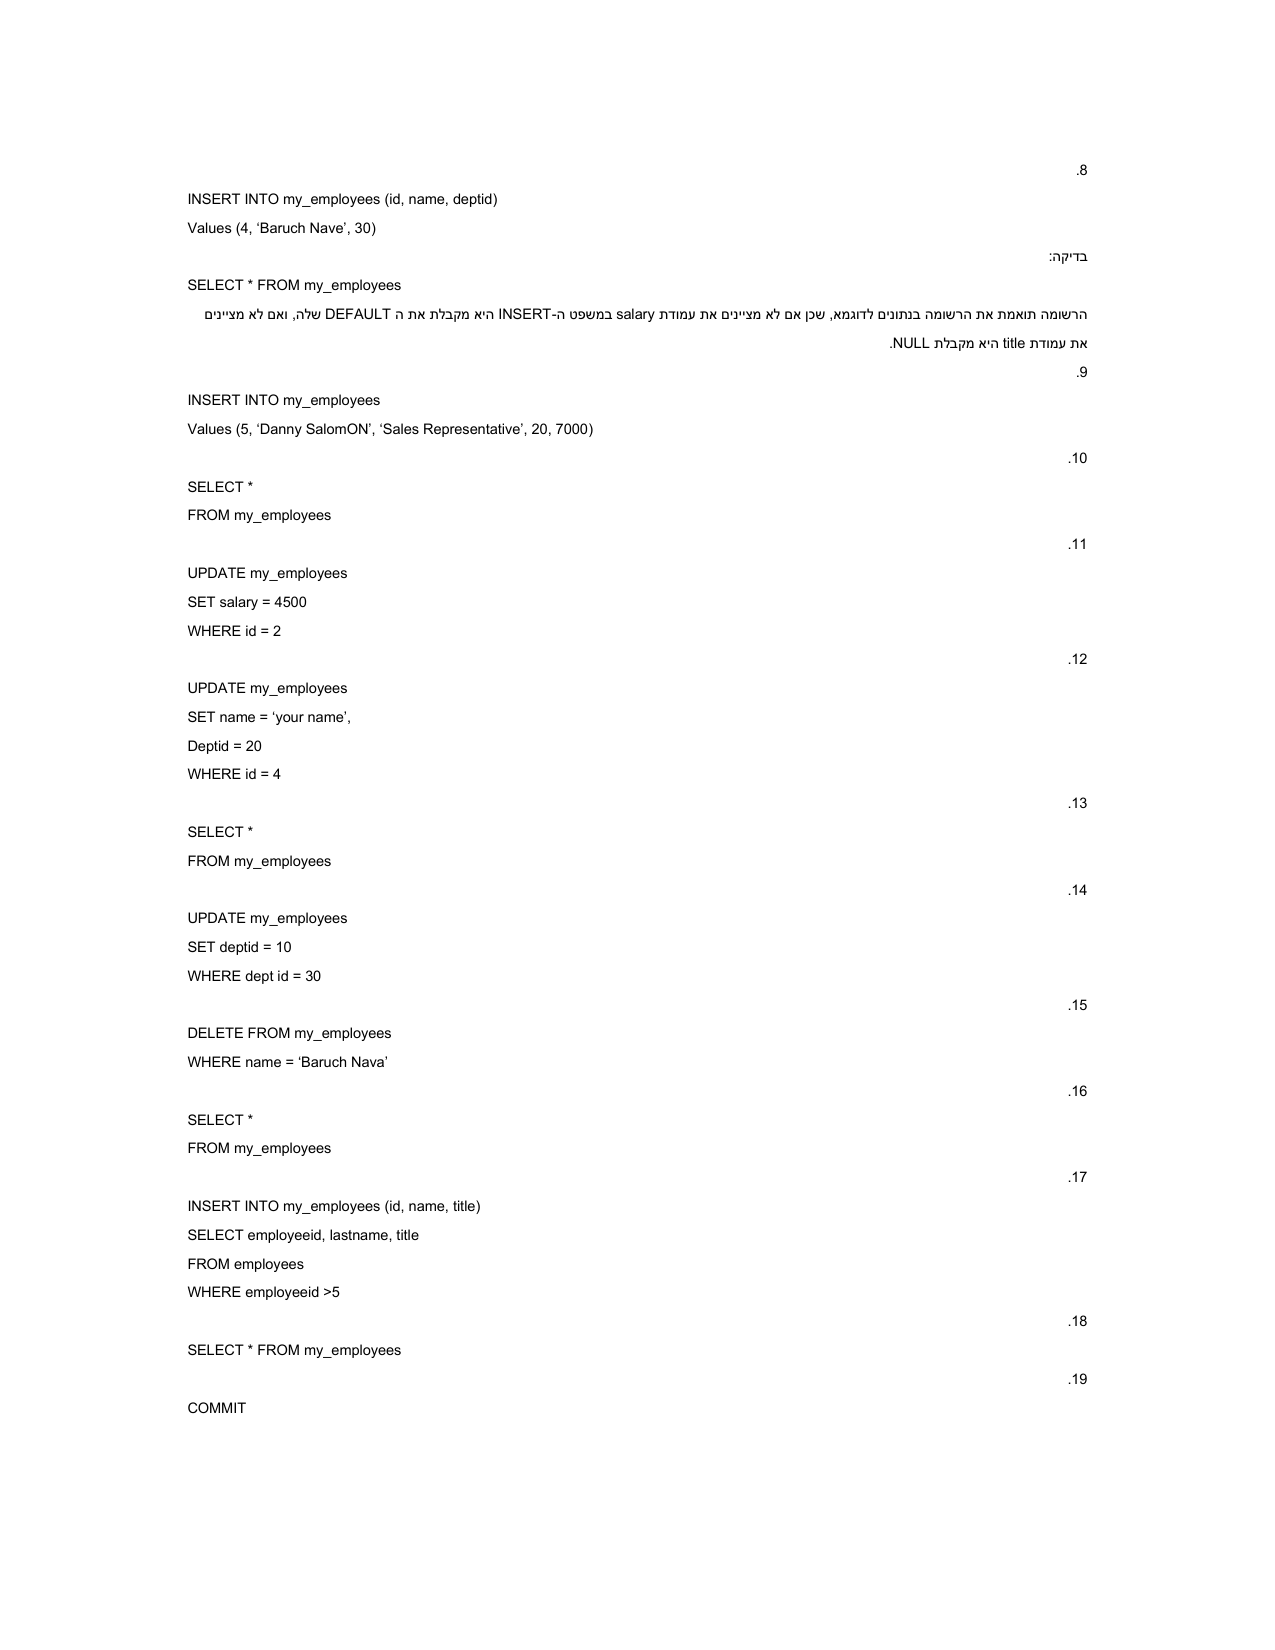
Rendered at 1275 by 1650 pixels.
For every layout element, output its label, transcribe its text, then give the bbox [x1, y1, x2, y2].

text DELETE FROM my_employees [187, 1013, 1087, 1042]
text SELECT * [187, 812, 1087, 841]
text WHERE name = ‘Baruch Nava’ [187, 1042, 1087, 1071]
text 11. [187, 524, 1088, 553]
text INSERT INTO my_employees (id, name, deptid) [187, 179, 1087, 208]
text WHERE employeeid >5 [187, 1272, 1087, 1301]
text INSERT INTO my_employees (id, name, title) [187, 1186, 1087, 1215]
text 8. [187, 150, 1088, 179]
text SET deptid = 10 [187, 927, 1087, 956]
text 18. [187, 1301, 1088, 1330]
text 9. [187, 351, 1088, 380]
text 14. [187, 869, 1088, 898]
text SELECT * FROM my_employees [187, 1330, 1087, 1359]
text 10. [187, 438, 1088, 467]
text 16. [187, 1071, 1088, 1099]
text Values (5, ‘Danny SalomON’, ‘Sales Representative’, 20, 7000) [187, 409, 1087, 438]
text UPDATE my_employees [187, 668, 1087, 697]
text 13. [187, 783, 1088, 812]
text WHERE id = 4 [187, 754, 1087, 783]
text SET salary = 4500 [187, 582, 1087, 610]
text Values (4, ‘Baruch Nave’, 30) [187, 208, 1087, 236]
text Deptid = 20 [187, 726, 1087, 754]
text WHERE dept id = 30 [187, 956, 1087, 984]
text בדיקה: [187, 236, 1088, 265]
text COMMIT [187, 1387, 1087, 1416]
text SELECT employeeid, lastname, title [187, 1215, 1087, 1243]
text FROM employees [187, 1243, 1087, 1272]
text SELECT * FROM my_employees [187, 265, 1087, 294]
text UPDATE my_employees [187, 898, 1087, 927]
text INSERT INTO my_employees [187, 380, 1087, 409]
text 15. [187, 984, 1088, 1013]
text SELECT * [187, 467, 1087, 495]
text SELECT * [187, 1099, 1087, 1128]
text 12. [187, 639, 1088, 668]
text FROM my_employees [187, 841, 1087, 869]
text FROM my_employees [187, 1128, 1087, 1157]
text 19. [187, 1359, 1088, 1387]
text FROM my_employees [187, 495, 1087, 524]
text הרשומה תואמת את הרשומה בנתונים לדוגמא, שכן אם לא מציינים את עמודת salary במשפט ה-INSERT היא מקבלת את ה DEFAULT שלה, ואם לא מציינים את עמודת title היא מקבלת NULL. [187, 294, 1088, 351]
text 17. [187, 1157, 1088, 1186]
text WHERE id = 2 [187, 610, 1087, 639]
text SET name = ‘your name’, [187, 697, 1087, 726]
text UPDATE my_employees [187, 553, 1087, 582]
